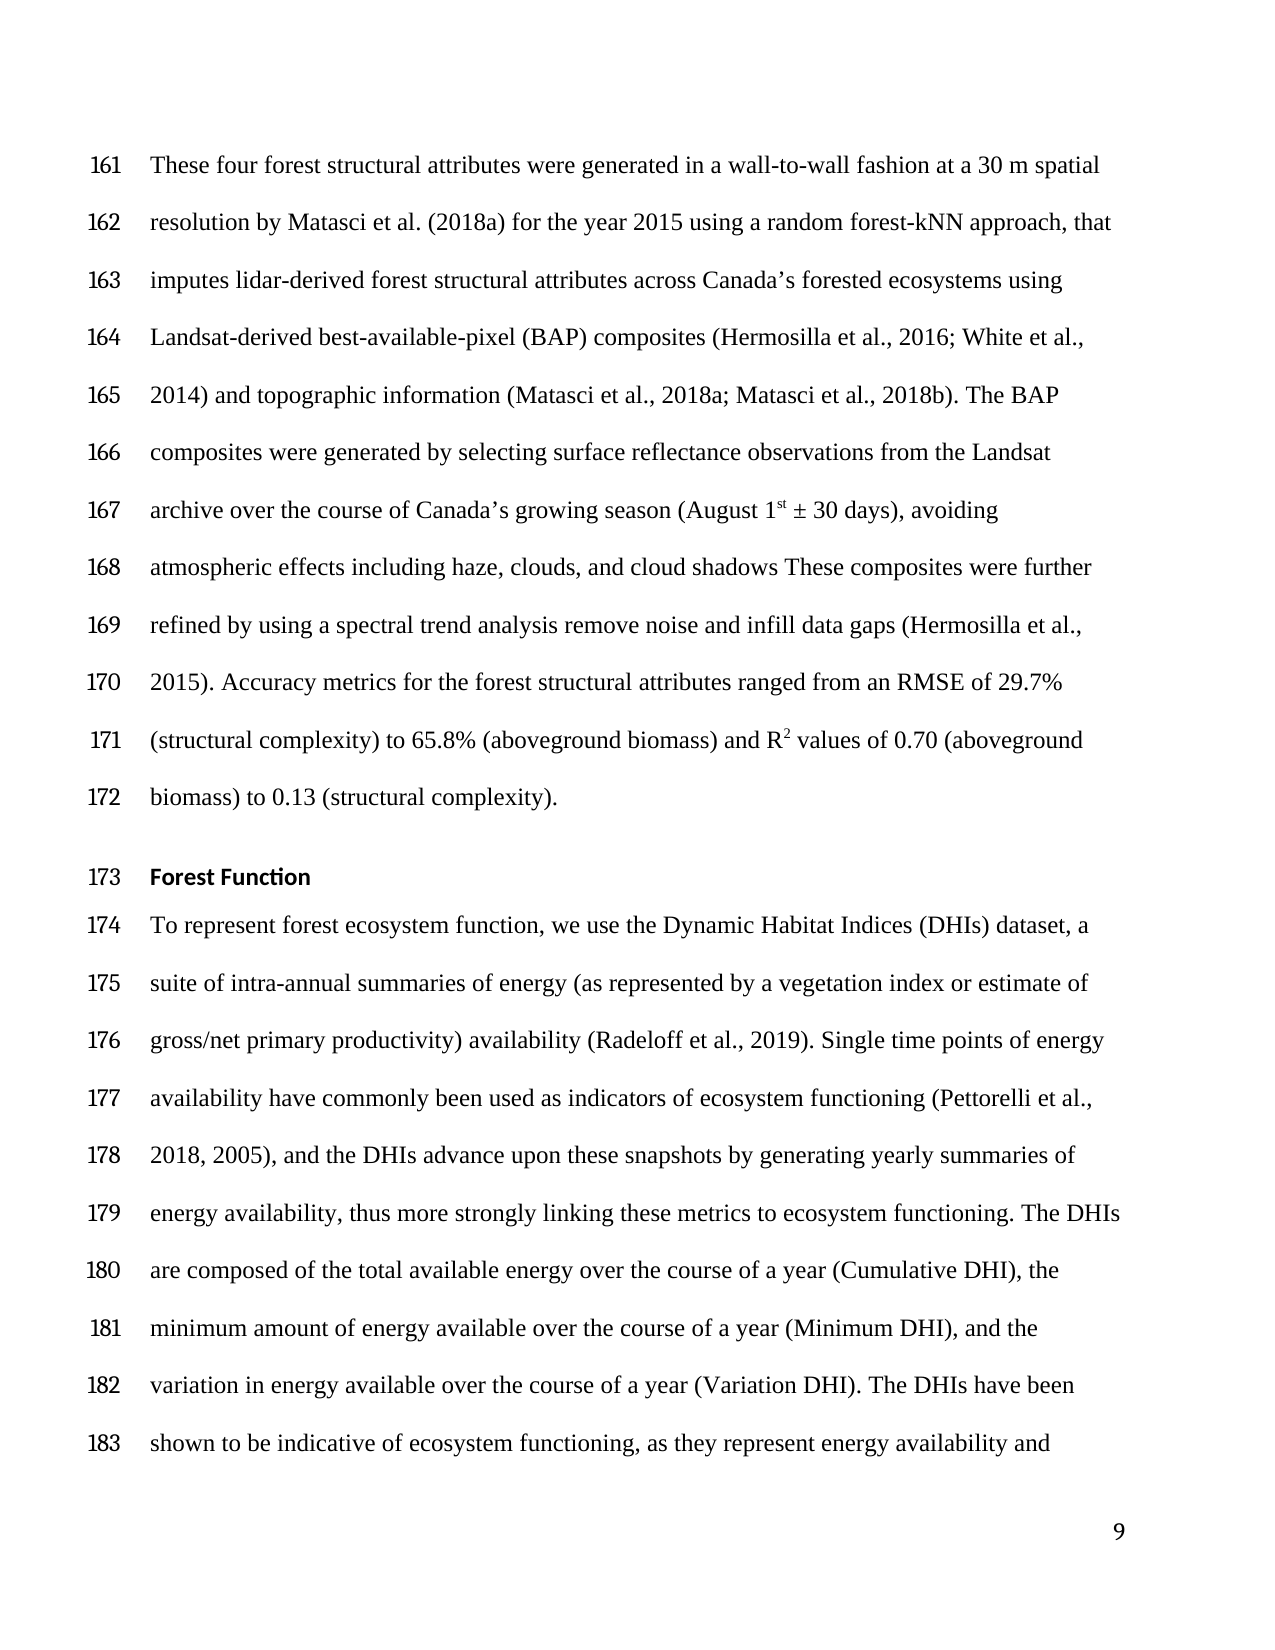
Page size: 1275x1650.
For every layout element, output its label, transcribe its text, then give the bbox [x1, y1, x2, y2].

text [150, 910, 1125, 1456]
text These four forest structural attributes were generated in a wall-to-wall fashion at a 30 m spatial resolution by Matasci et al. (2018a) for the year 2015 using a random forest-kNN approach, that imputes lidar-derived forest structural attributes across Canada’s forested ecosystems using Landsat-derived best-available-pixel (BAP) composites (Hermosilla et al., 2016; White et al., 2014) and topographic information (Matasci et al., 2018a; Matasci et al., 2018b). The BAP composites were generated by selecting surface reflectance observations from the Landsat archive over the course of Canada’s growing season (August 1st ± 30 days), avoiding atmospheric effects including haze, clouds, and cloud shadows These composites were further refined by using a spectral trend analysis remove noise and infill data gaps (Hermosilla et al., 2015). Accuracy metrics for the forest structural attributes ranged from an RMSE of 29.7% (structural complexity) to 65.8% (aboveground biomass) and R2 values of 0.70 (aboveground biomass) to 0.13 (structural complexity). [150, 150, 1125, 811]
subtitle Forest Function [150, 861, 1125, 891]
